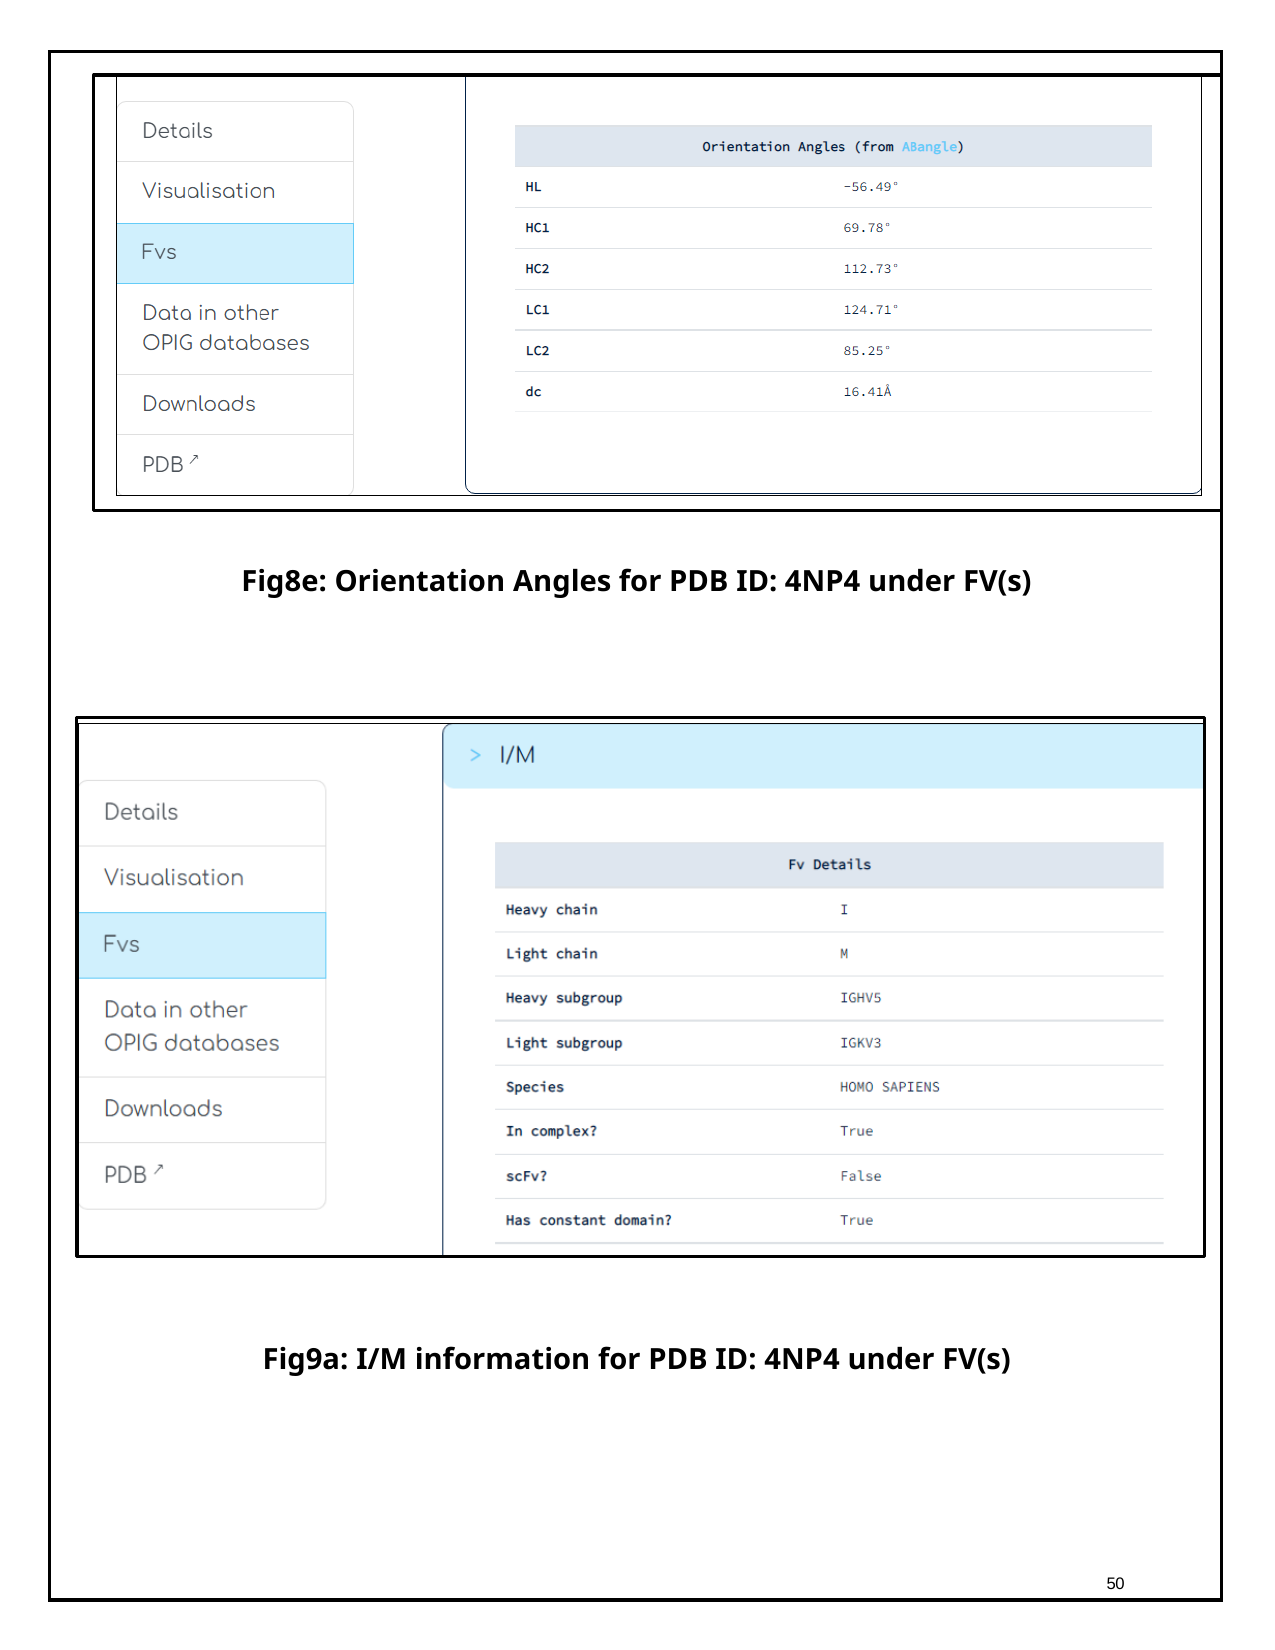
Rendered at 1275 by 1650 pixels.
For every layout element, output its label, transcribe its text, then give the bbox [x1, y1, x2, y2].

text Fig8e: Orientation Angles for PDB ID: 4NP4 under FV(s) [95, 560, 1178, 600]
text Fig9a: I/M information for PDB ID: 4NP4 under FV(s) [95, 1338, 1178, 1378]
picture [117, 77, 1201, 495]
picture [79, 724, 1203, 1255]
